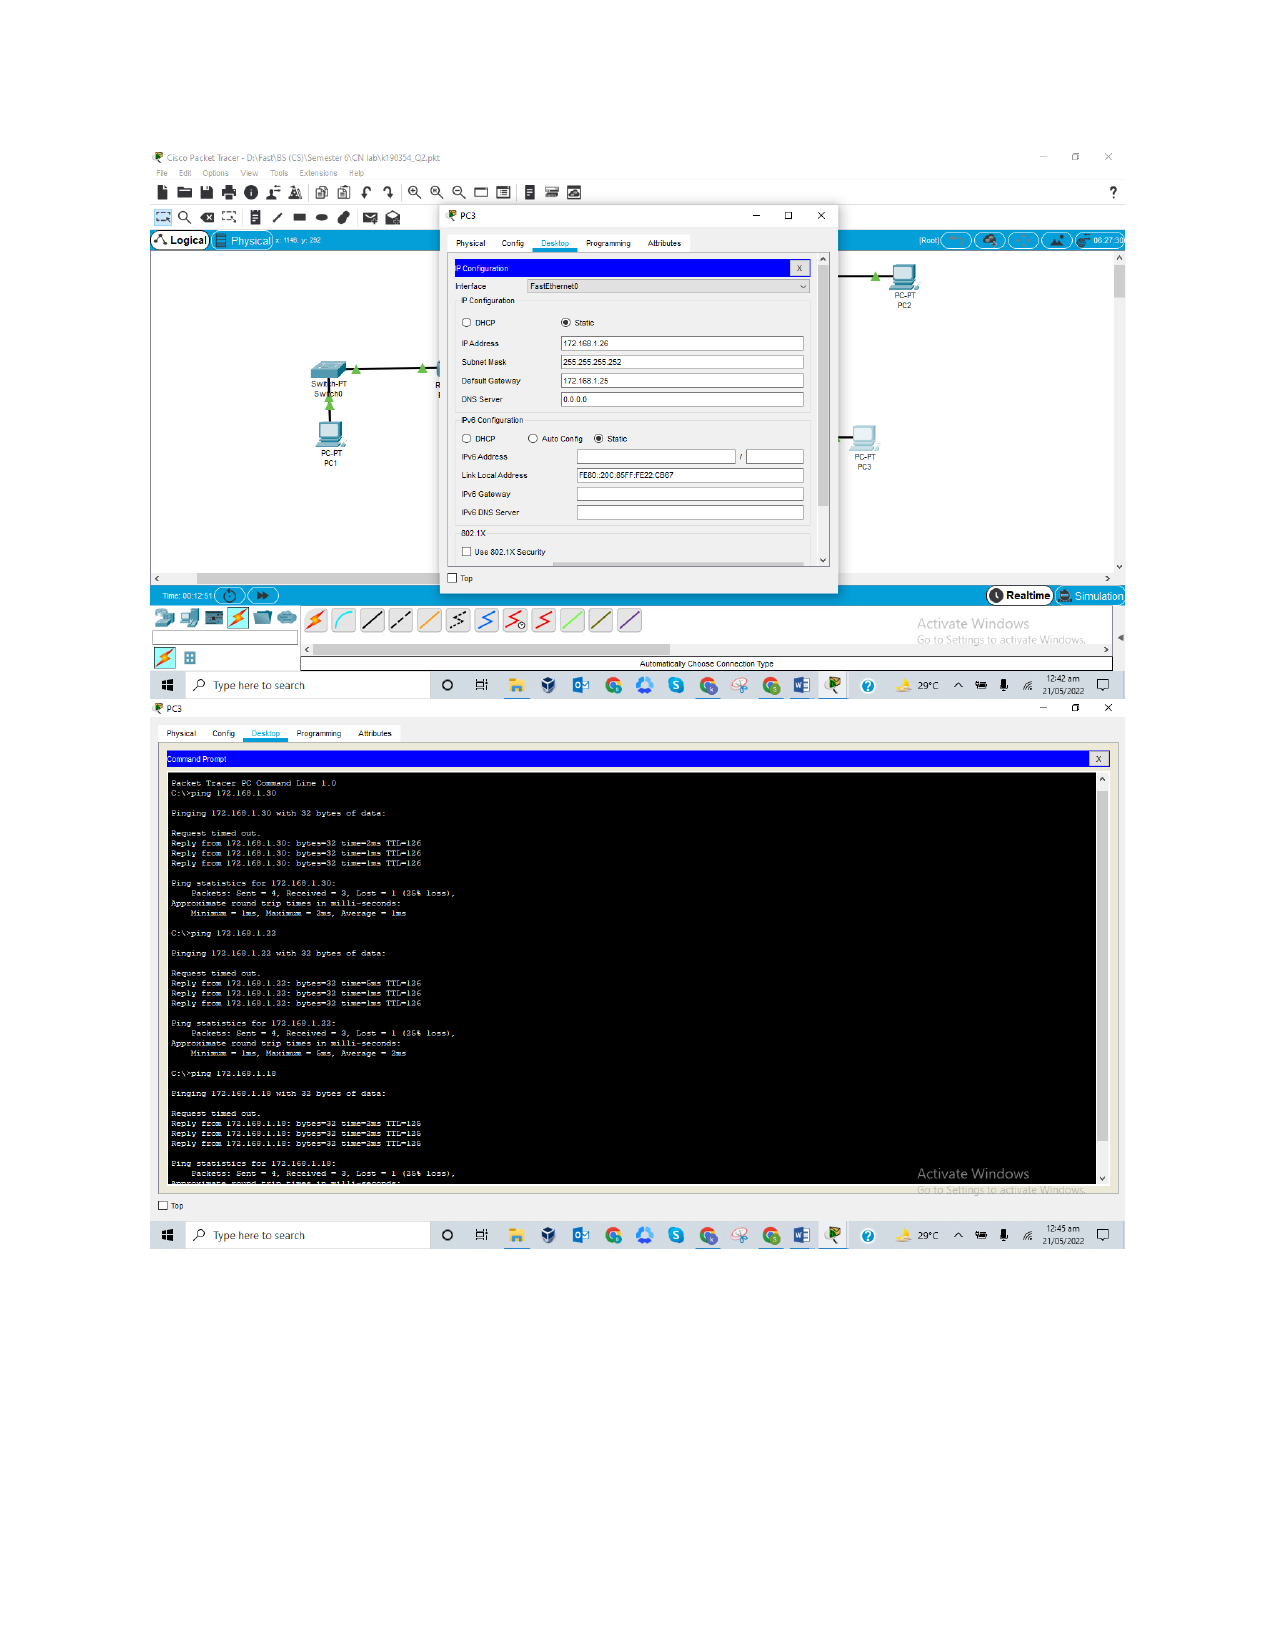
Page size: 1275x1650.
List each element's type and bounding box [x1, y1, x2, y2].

picture [258, 593, 267, 598]
picture [1059, 590, 1071, 601]
picture [984, 235, 996, 245]
picture [150, 150, 1125, 699]
picture [150, 700, 1125, 1249]
picture [1076, 239, 1084, 248]
